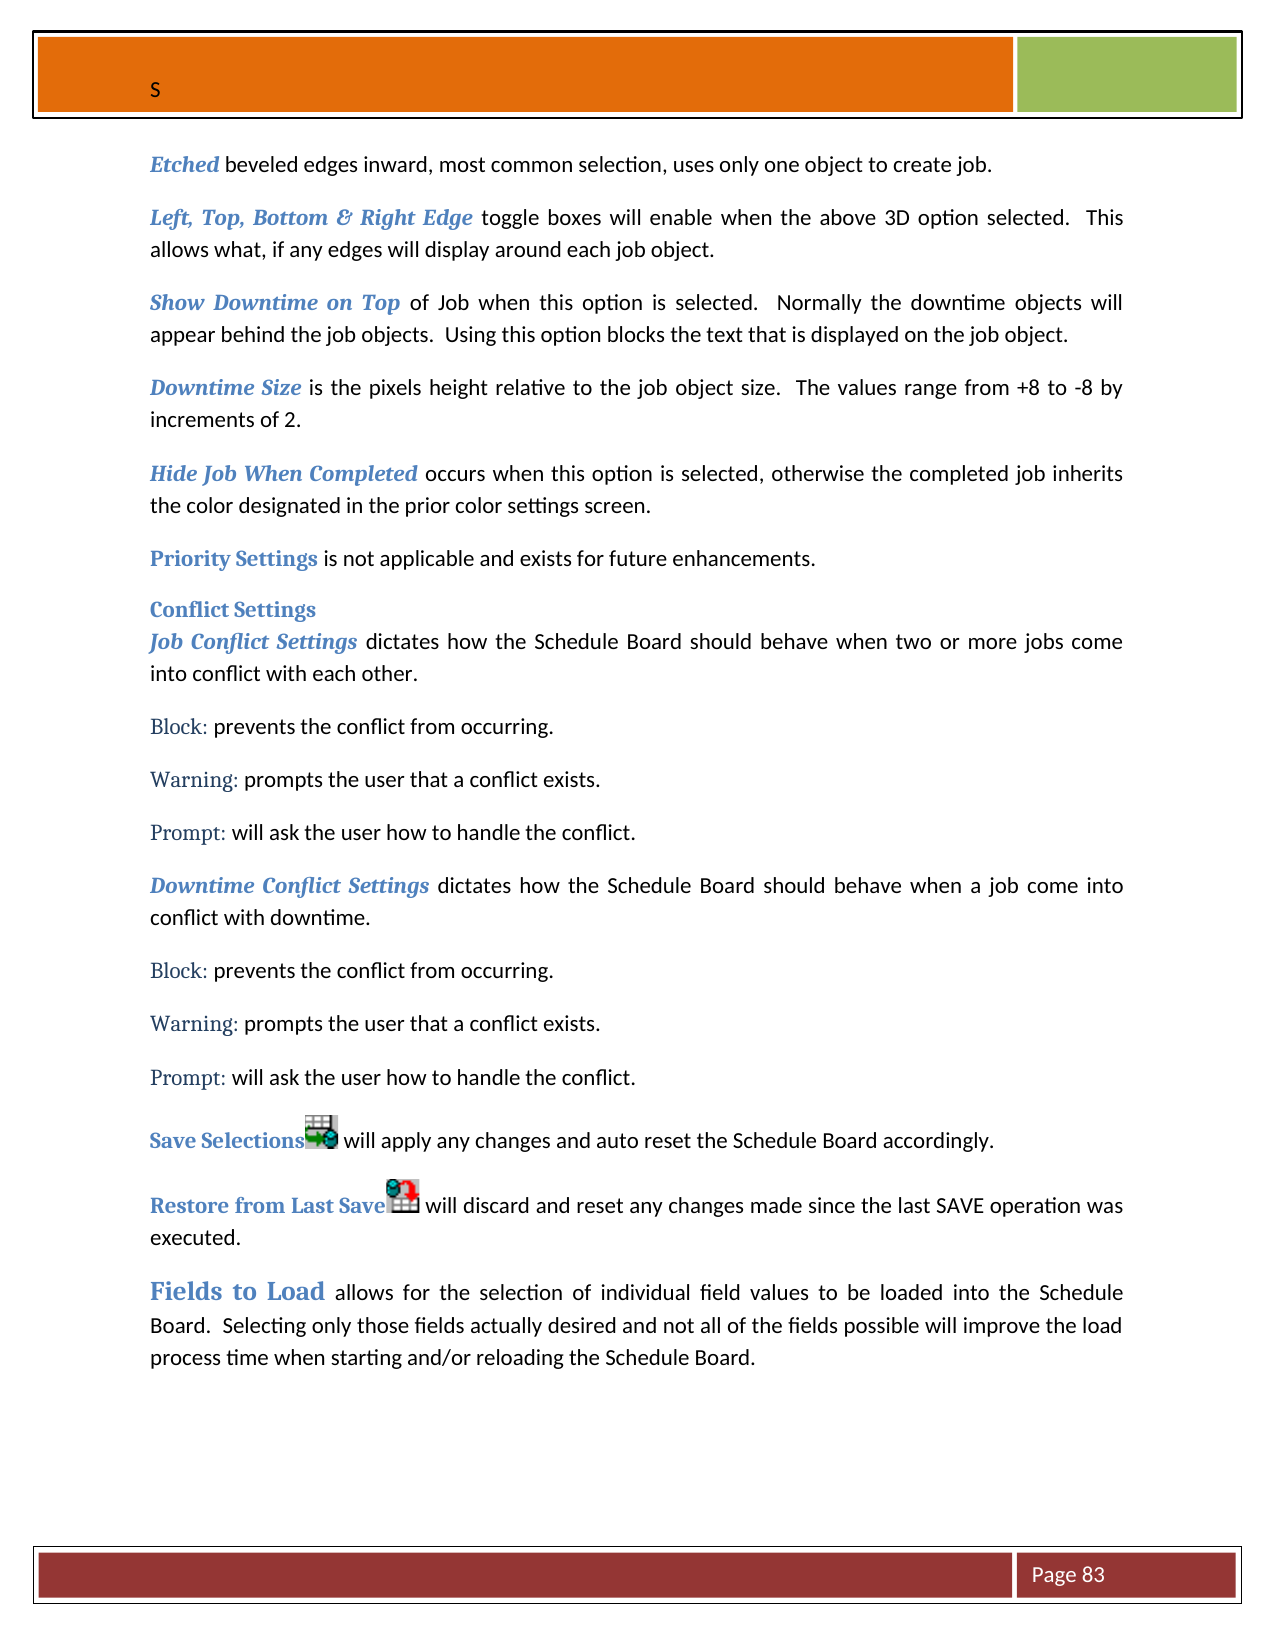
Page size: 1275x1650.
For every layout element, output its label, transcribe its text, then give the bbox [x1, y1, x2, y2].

text Save Selections will apply any changes and auto reset the Schedule Board accordingly. [150, 1116, 1125, 1155]
text Warning: prompts the user that a conflict exists. [150, 765, 1125, 793]
text Show Downtime on Top of Job when this option is selected. Normally the downtime objects will appear behind the job objects. Using this option blocks the text that is displayed on the job object. [150, 288, 1125, 348]
subtitle Conflict Settings [150, 597, 1125, 623]
text Fields to Load allows for the selection of individual field values to be loaded into the Schedule Board. Selecting only those fields actually desired and not all of the fields possible will improve the load process time when starting and/or reloading the Schedule Board. [150, 1276, 1125, 1371]
text Restore from Last Save will discard and reset any changes made since the last SAVE operation was executed. [150, 1180, 1125, 1251]
text Downtime Conflict Settings dictates how the Schedule Board should behave when a job come into conflict with downtime. [150, 871, 1125, 932]
text Left, Top, Bottom & Right Edge toggle boxes will enable when the above 3D option selected. This allows what, if any edges will display around each job object. [150, 203, 1125, 263]
text Hide Job When Completed occurs when this option is selected, otherwise the completed job inherits the color designated in the prior color settings screen. [150, 459, 1125, 519]
text Job Conflict Settings dictates how the Schedule Board should behave when two or more jobs come into conflict with each other. [150, 627, 1125, 687]
text Block: prevents the conflict from occurring. [150, 957, 1125, 984]
text Block: prevents the conflict from occurring. [150, 712, 1125, 740]
picture [305, 1115, 339, 1149]
text Downtime Size is the pixels height relative to the job object size. The values range from +8 to -8 by increments of 2. [150, 373, 1125, 434]
text Etched beveled edges inward, most common selection, uses only one object to create job. [150, 150, 1125, 178]
text Prompt: will ask the user how to handle the conflict. [150, 818, 1125, 846]
text Prompt: will ask the user how to handle the conflict. [150, 1063, 1125, 1091]
picture [386, 1179, 420, 1213]
text Warning: prompts the user that a conflict exists. [150, 1009, 1125, 1038]
text Priority Settings is not applicable and exists for future enhancements. [150, 544, 1125, 572]
